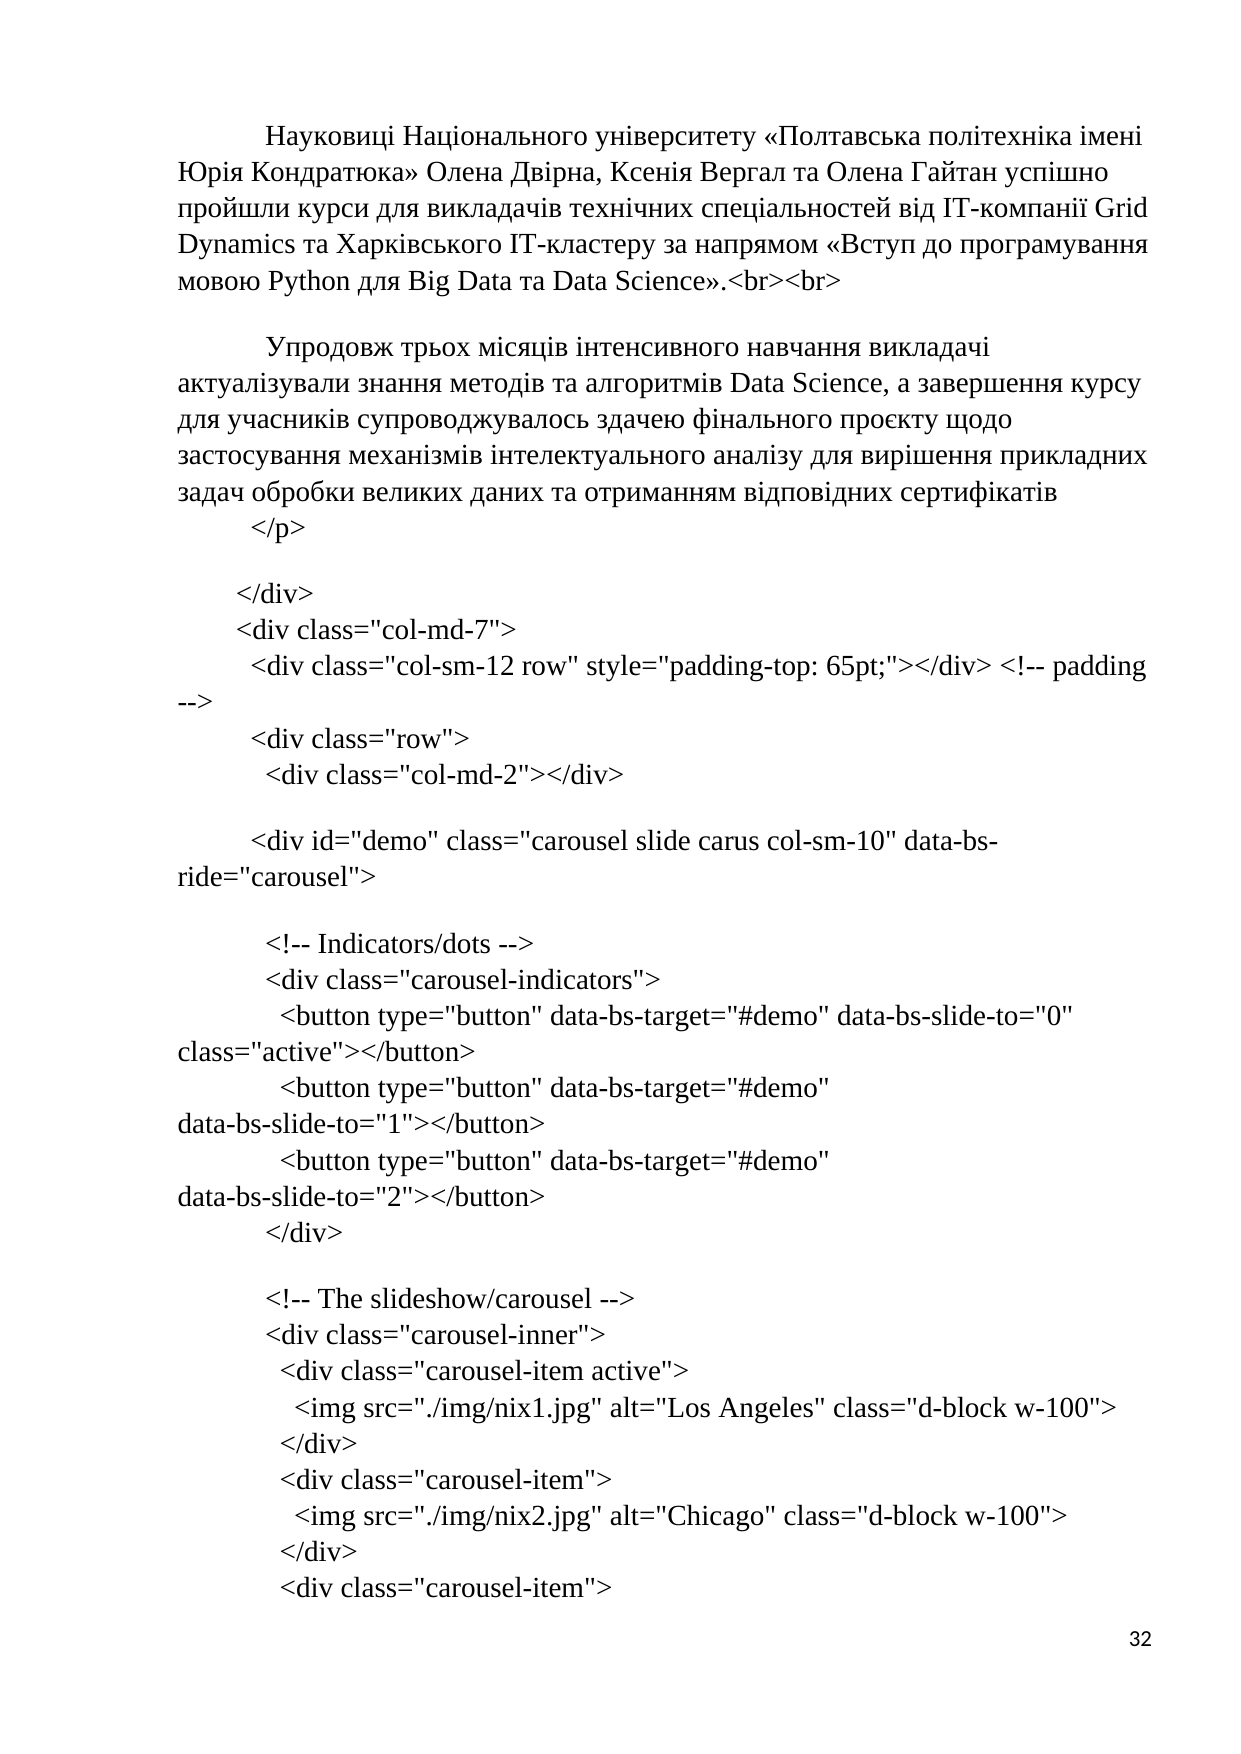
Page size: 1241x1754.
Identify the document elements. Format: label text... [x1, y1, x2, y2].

text <div class="carousel-item active"> [177, 1353, 1152, 1387]
text <div class="col-md-7"> [177, 612, 1152, 646]
text <button type="button" data-bs-target="#demo" data-bs-slide-to="2"></button> [177, 1143, 1152, 1212]
text <button type="button" data-bs-target="#demo" data-bs-slide-to="1"></button> [177, 1070, 1152, 1140]
text </p> [177, 510, 1152, 543]
text </div> [177, 1534, 1152, 1568]
text <img src="./img/nix2.jpg" alt="Chicago" class="d-block w-100"> [177, 1498, 1152, 1532]
text </div> [177, 576, 1152, 610]
text Науковиці Національного університету «Полтавська політехніка імені Юрія Кондратюка» Олена Двірна, Ксенія Вергал та Олена Гайтан успішно пройшли курси для викладачів технічних спеціальностей від ІТ-компанії Grid Dynamics та Харківського ІТ-кластеру за напрямом «Вступ до програмування мовою Python для Big Data та Data Science».<br><br> [177, 118, 1152, 296]
text <div class="col-sm-12 row" style="padding-top: 65pt;"></div> <!-- padding --> [177, 648, 1152, 718]
text Упродовж трьох місяців інтенсивного навчання викладачі актуалізували знання методів та алгоритмів Data Science, а завершення курсу для учасників супроводжувалось здачею фінального проєкту щодо застосування механізмів інтелектуального аналізу для вирішення прикладних задач обробки великих даних та отриманням відповідних сертифікатів [177, 329, 1152, 507]
text </div> [177, 1215, 1152, 1248]
text <div class="carousel-indicators"> [177, 962, 1152, 995]
text <img src="./img/nix1.jpg" alt="Los Angeles" class="d-block w-100"> [177, 1390, 1152, 1423]
text <div class="carousel-inner"> [177, 1317, 1152, 1351]
text <div class="row"> [177, 721, 1152, 754]
text <div class="carousel-item"> [177, 1462, 1152, 1496]
text </div> [177, 1426, 1152, 1459]
text <div class="carousel-item"> [177, 1570, 1152, 1604]
text <div class="col-md-2"></div> [177, 757, 1152, 790]
text <!-- The slideshow/carousel --> [177, 1281, 1152, 1315]
text <!-- Indicators/dots --> [177, 926, 1152, 959]
text <button type="button" data-bs-target="#demo" data-bs-slide-to="0" class="active"></button> [177, 998, 1152, 1068]
text <div id="demo" class="carousel slide carus col-sm-10" data-bs-ride="carousel"> [177, 823, 1152, 893]
